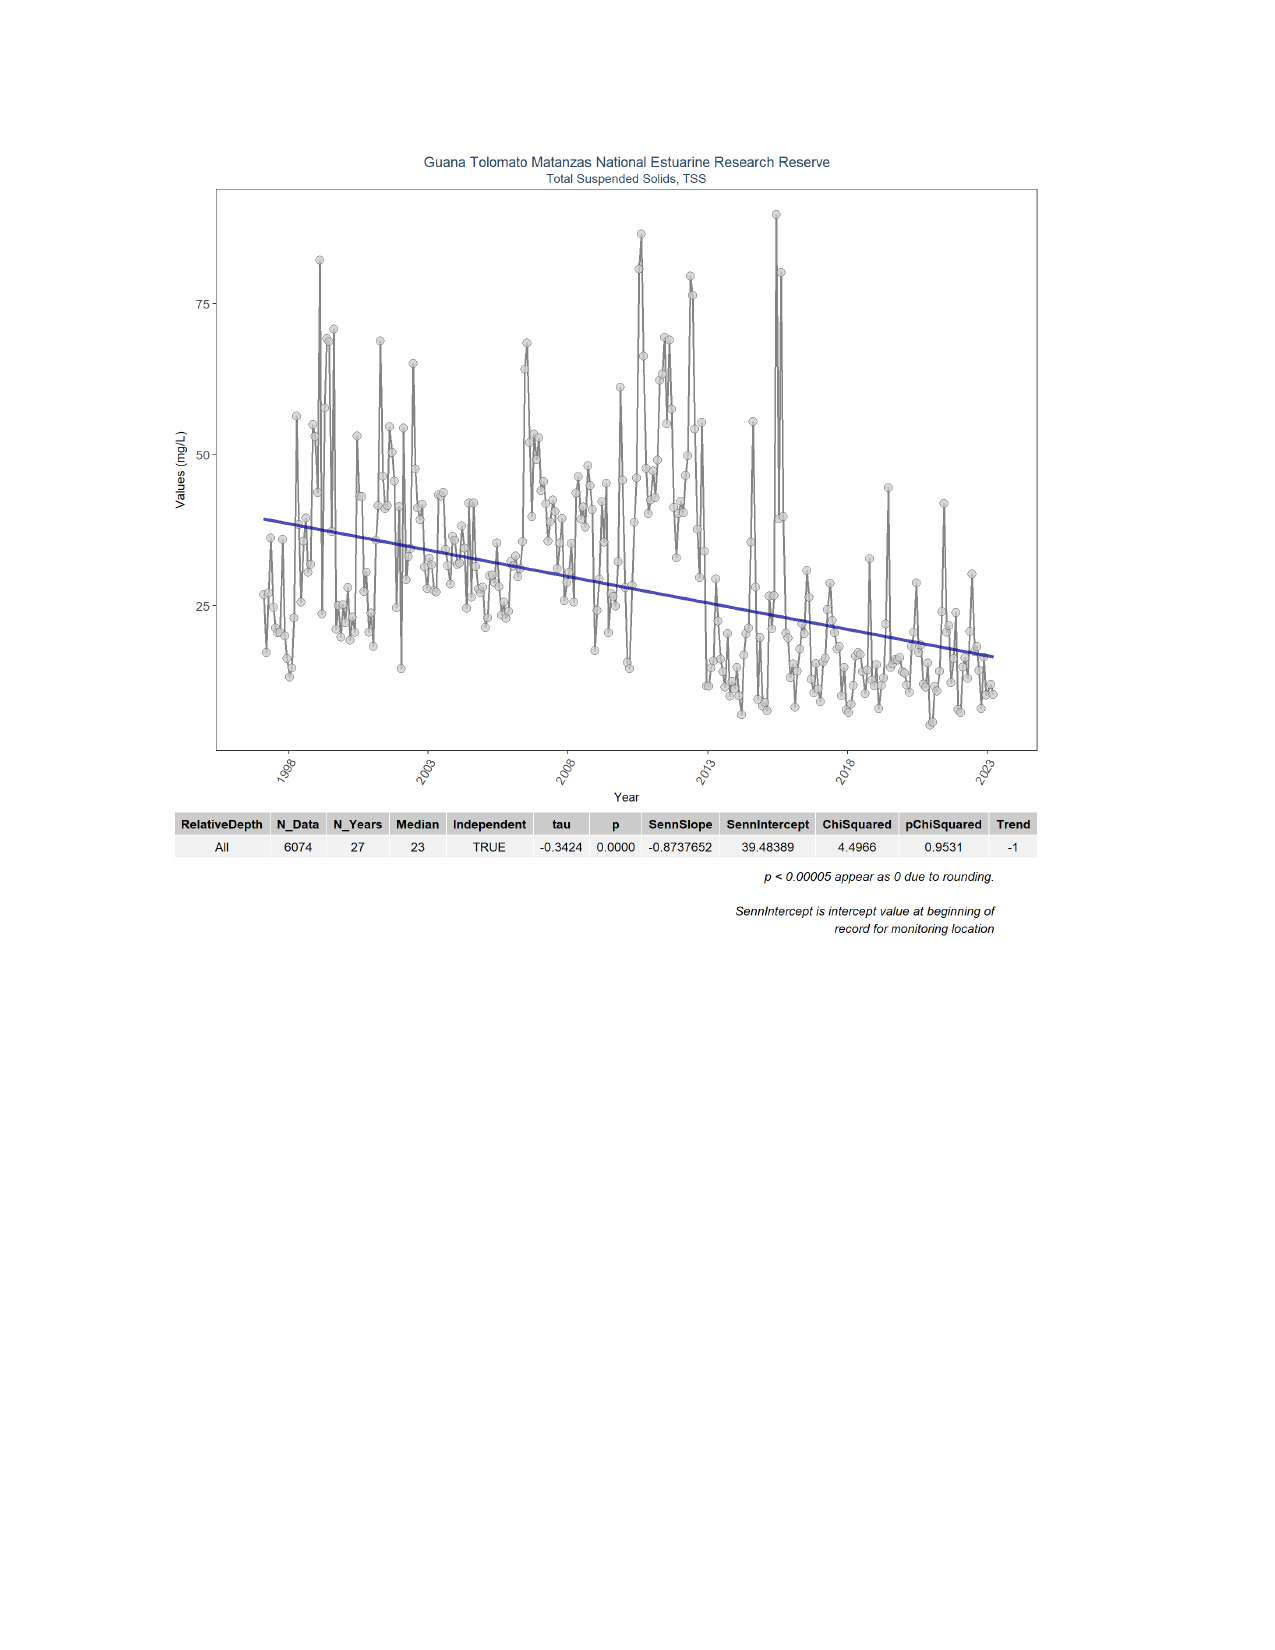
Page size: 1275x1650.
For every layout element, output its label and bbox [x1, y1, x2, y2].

picture [168, 150, 1044, 938]
